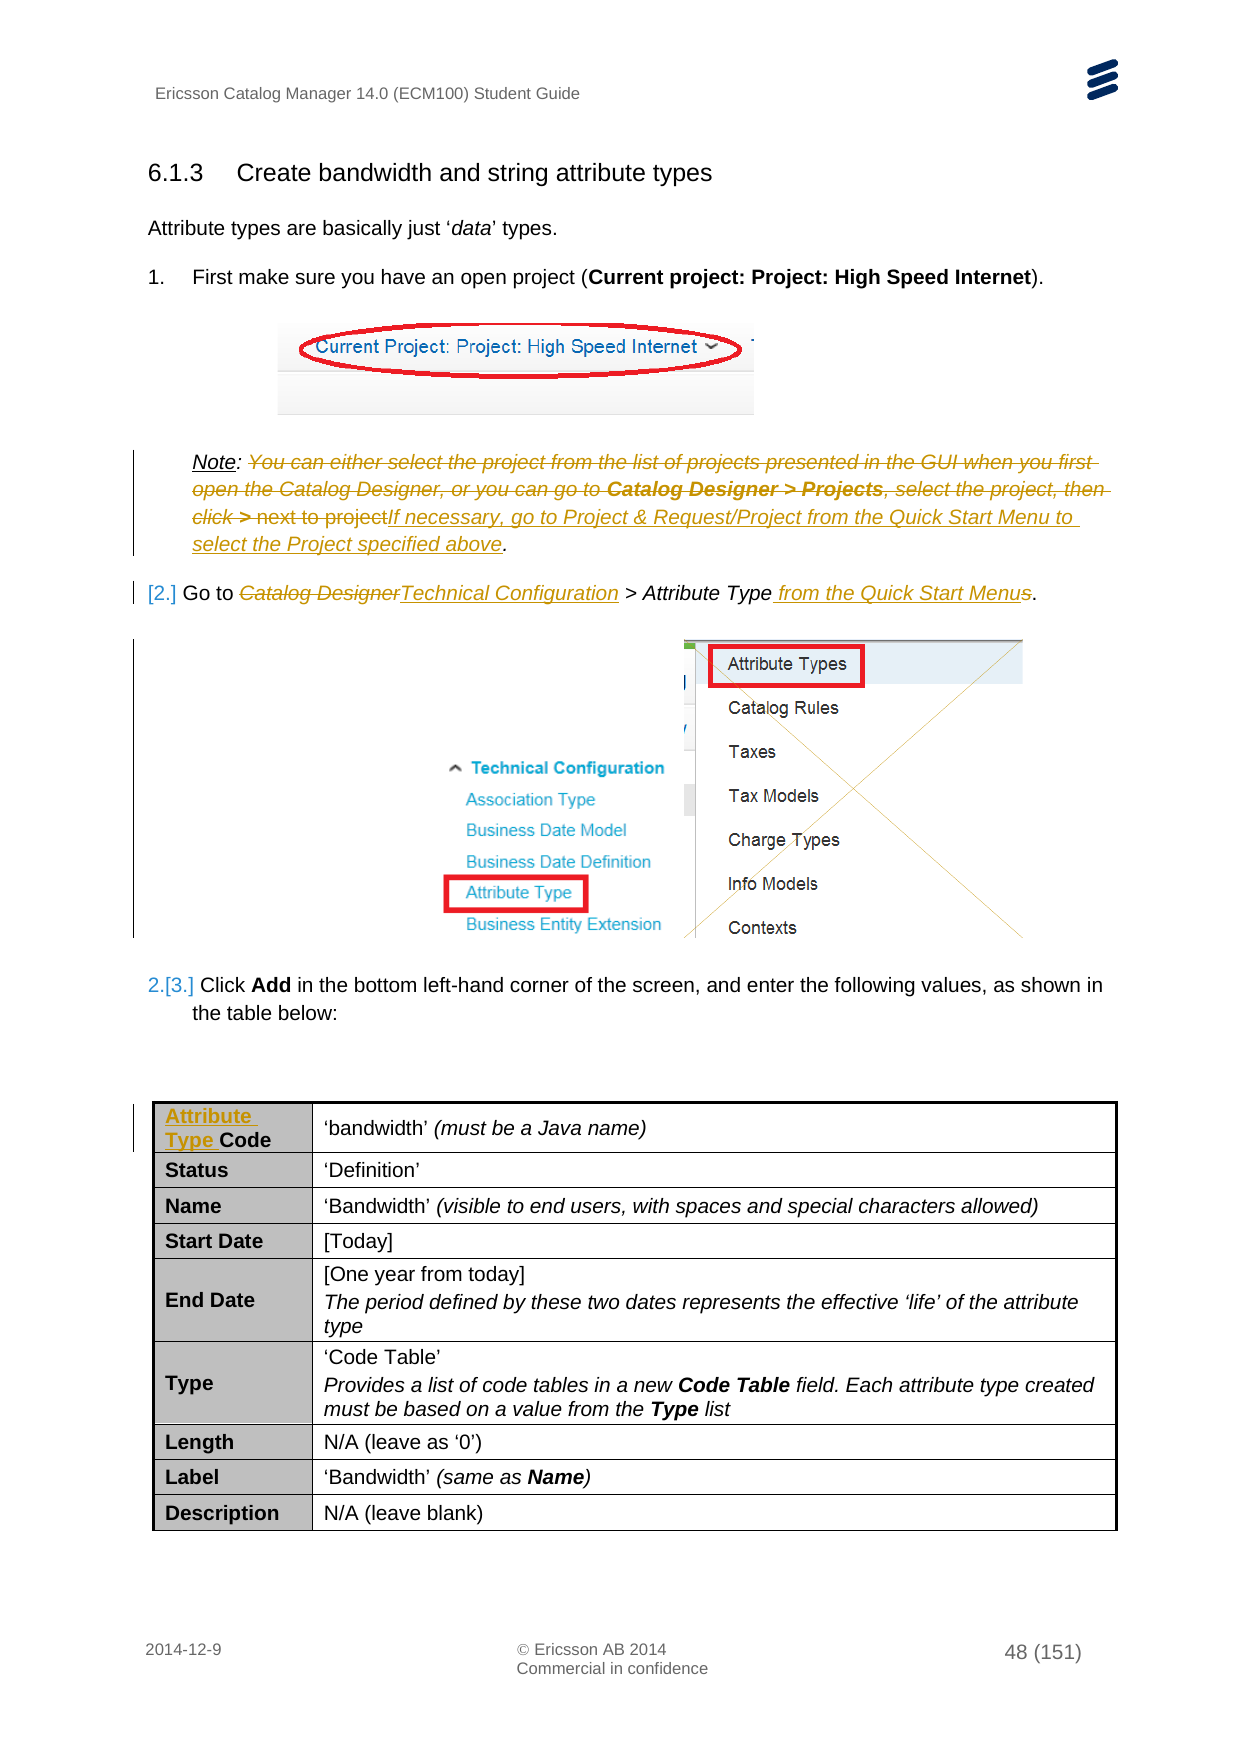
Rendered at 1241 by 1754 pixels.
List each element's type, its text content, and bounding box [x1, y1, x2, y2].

table_cell N/A (leave as ‘0’) [313, 1425, 1115, 1459]
subtitle Create bandwidth and string attribute types [148, 158, 1122, 187]
table_cell Type [155, 1342, 312, 1423]
table_header ‘bandwidth’ (must be a Java name) [313, 1104, 1115, 1152]
table_cell Description [155, 1495, 312, 1530]
table_cell ‘Bandwidth’ (same as Name) [313, 1460, 1115, 1494]
list First make sure you have an open project (Current project: Project: High Speed Internet). [148, 264, 1122, 288]
text Note: . [192, 450, 1122, 556]
table_header Code [155, 1104, 312, 1152]
picture [277, 323, 754, 415]
table_cell Label [155, 1460, 312, 1494]
table_cell Start Date [155, 1224, 312, 1258]
picture [855, 640, 1023, 937]
table_cell [One year from today] The period defined by these two dates represents the effective ‘life’ of the attribute type [313, 1259, 1115, 1341]
table_cell [Today] [313, 1224, 1115, 1258]
list Click Add in the bottom left-hand corner of the screen, and enter the following values, as shown in the table below: [148, 973, 1122, 1024]
picture [413, 641, 852, 938]
picture [686, 790, 1021, 938]
list Go to > Attribute Type. [148, 581, 1122, 604]
table_cell ‘Bandwidth’ (visible to end users, with spaces and special characters allowed) [313, 1188, 1115, 1223]
table_cell Length [155, 1425, 312, 1459]
table_cell Name [155, 1188, 312, 1223]
table_cell ‘Code Table’ Provides a list of code tables in a new Code Table field. Each attribute type created must be based on a value from the Type list [313, 1342, 1115, 1423]
text Attribute types are basically just ‘data’ types. [148, 216, 1122, 240]
picture [686, 639, 1021, 787]
table_cell Status [155, 1153, 312, 1187]
table_cell N/A (leave blank) [313, 1495, 1115, 1530]
table_cell End Date [155, 1259, 312, 1341]
table_cell ‘Definition’ [313, 1153, 1115, 1187]
